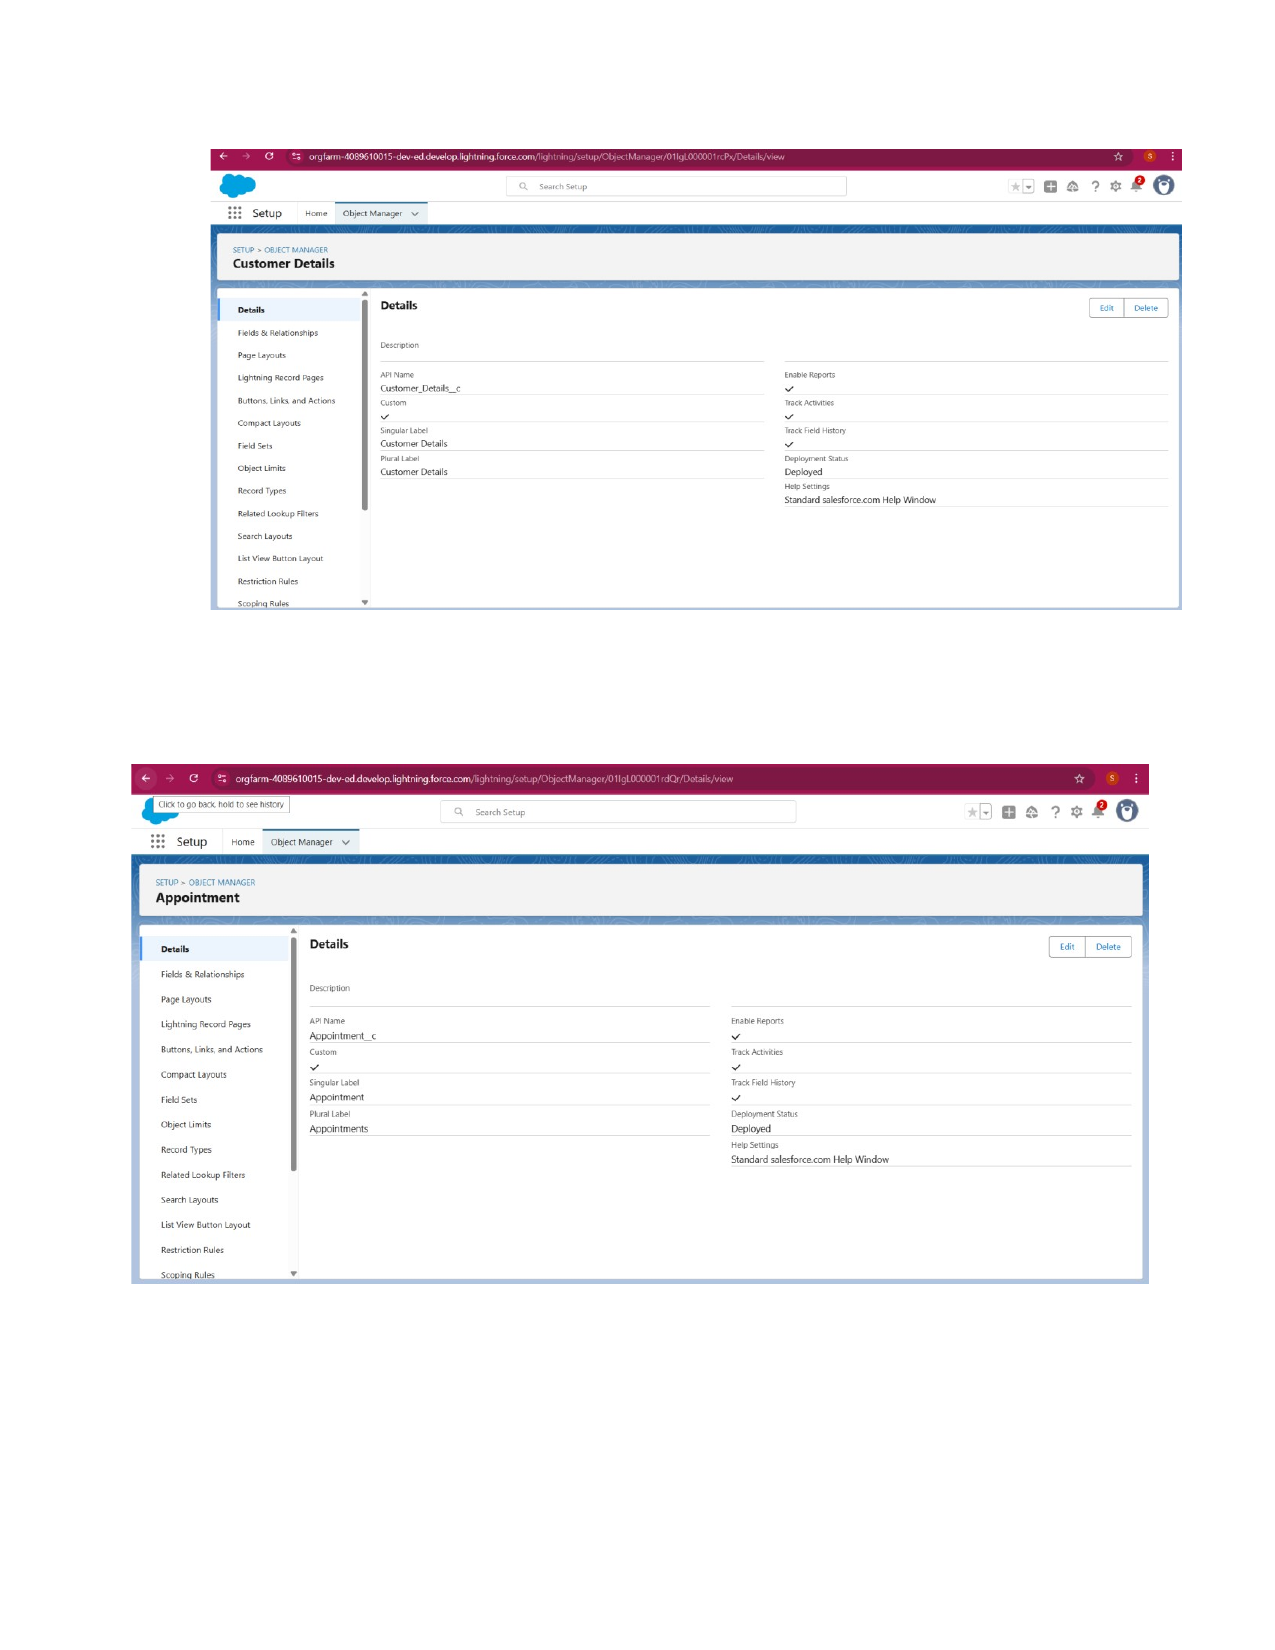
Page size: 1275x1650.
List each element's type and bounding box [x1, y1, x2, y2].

picture [210, 149, 1182, 609]
picture [131, 764, 1149, 1284]
